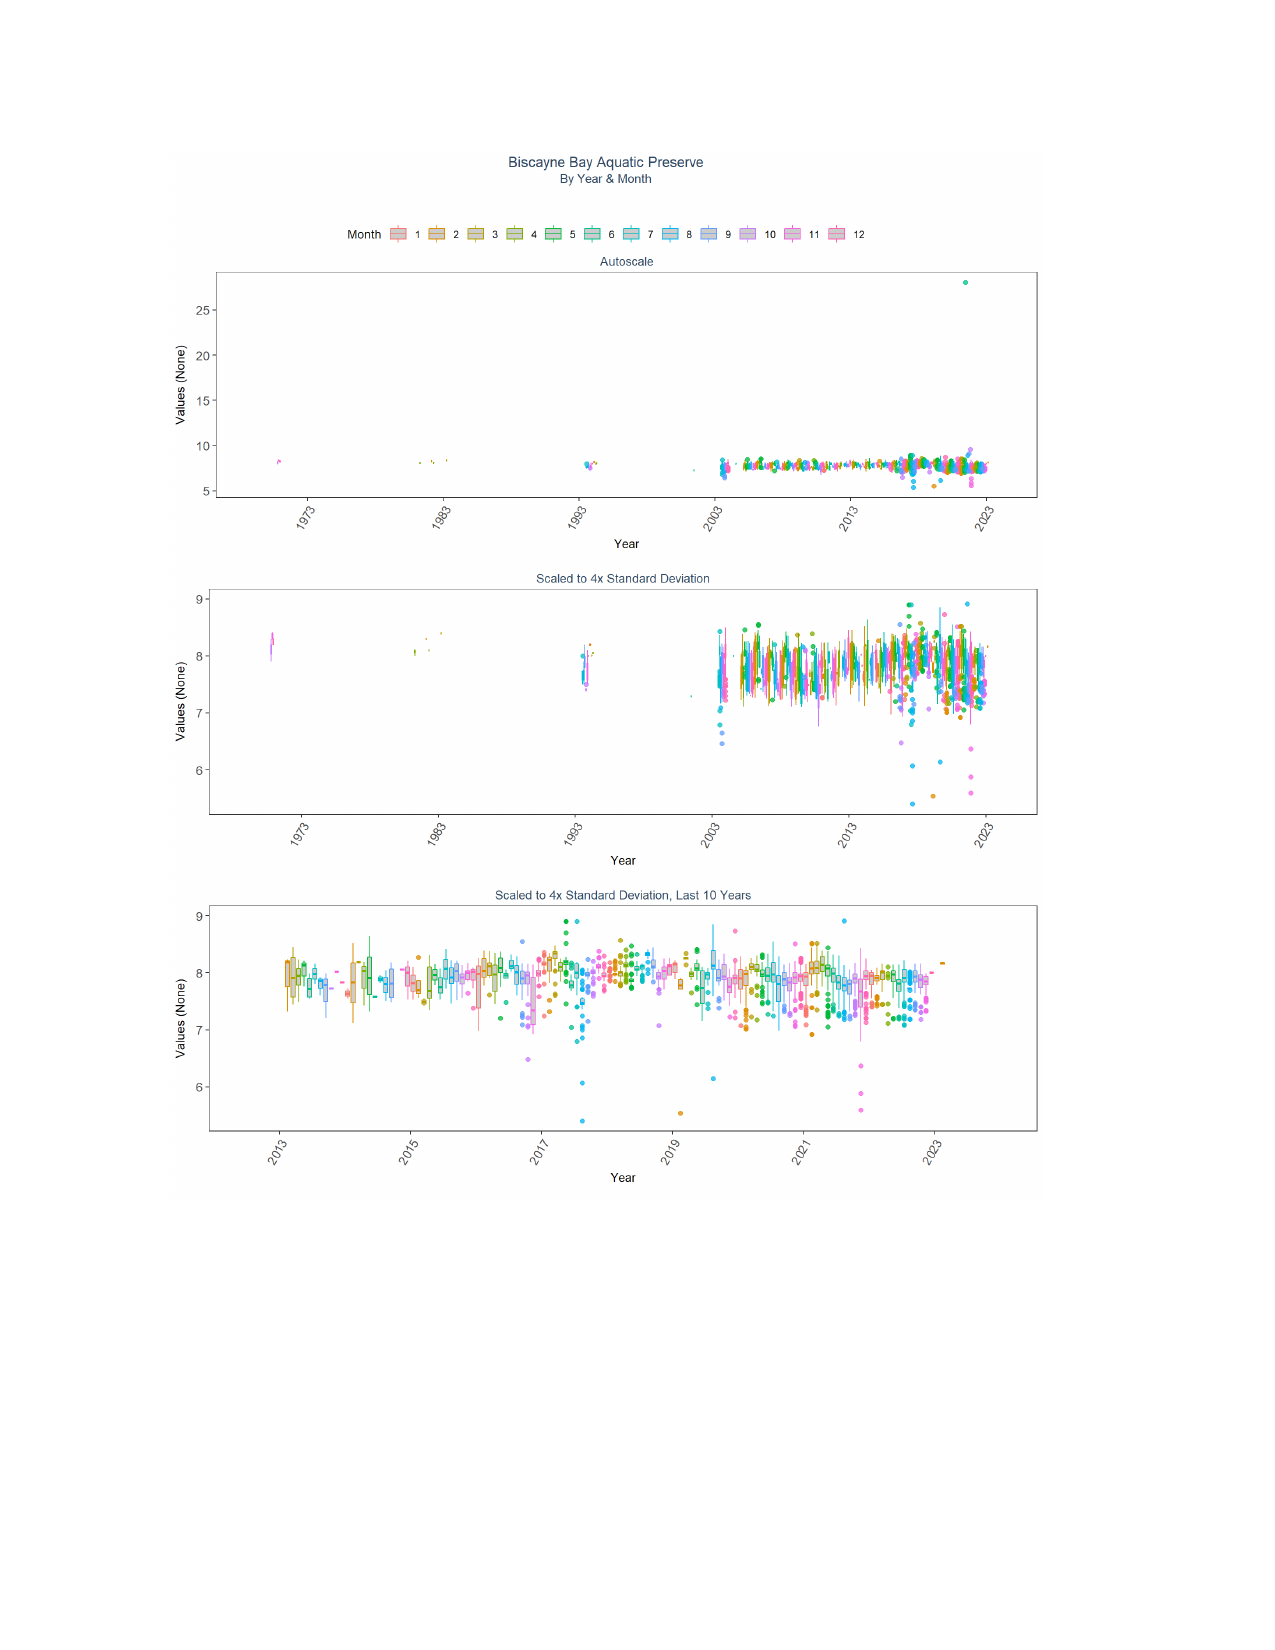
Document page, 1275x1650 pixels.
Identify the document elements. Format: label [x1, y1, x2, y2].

picture [168, 150, 1044, 1200]
